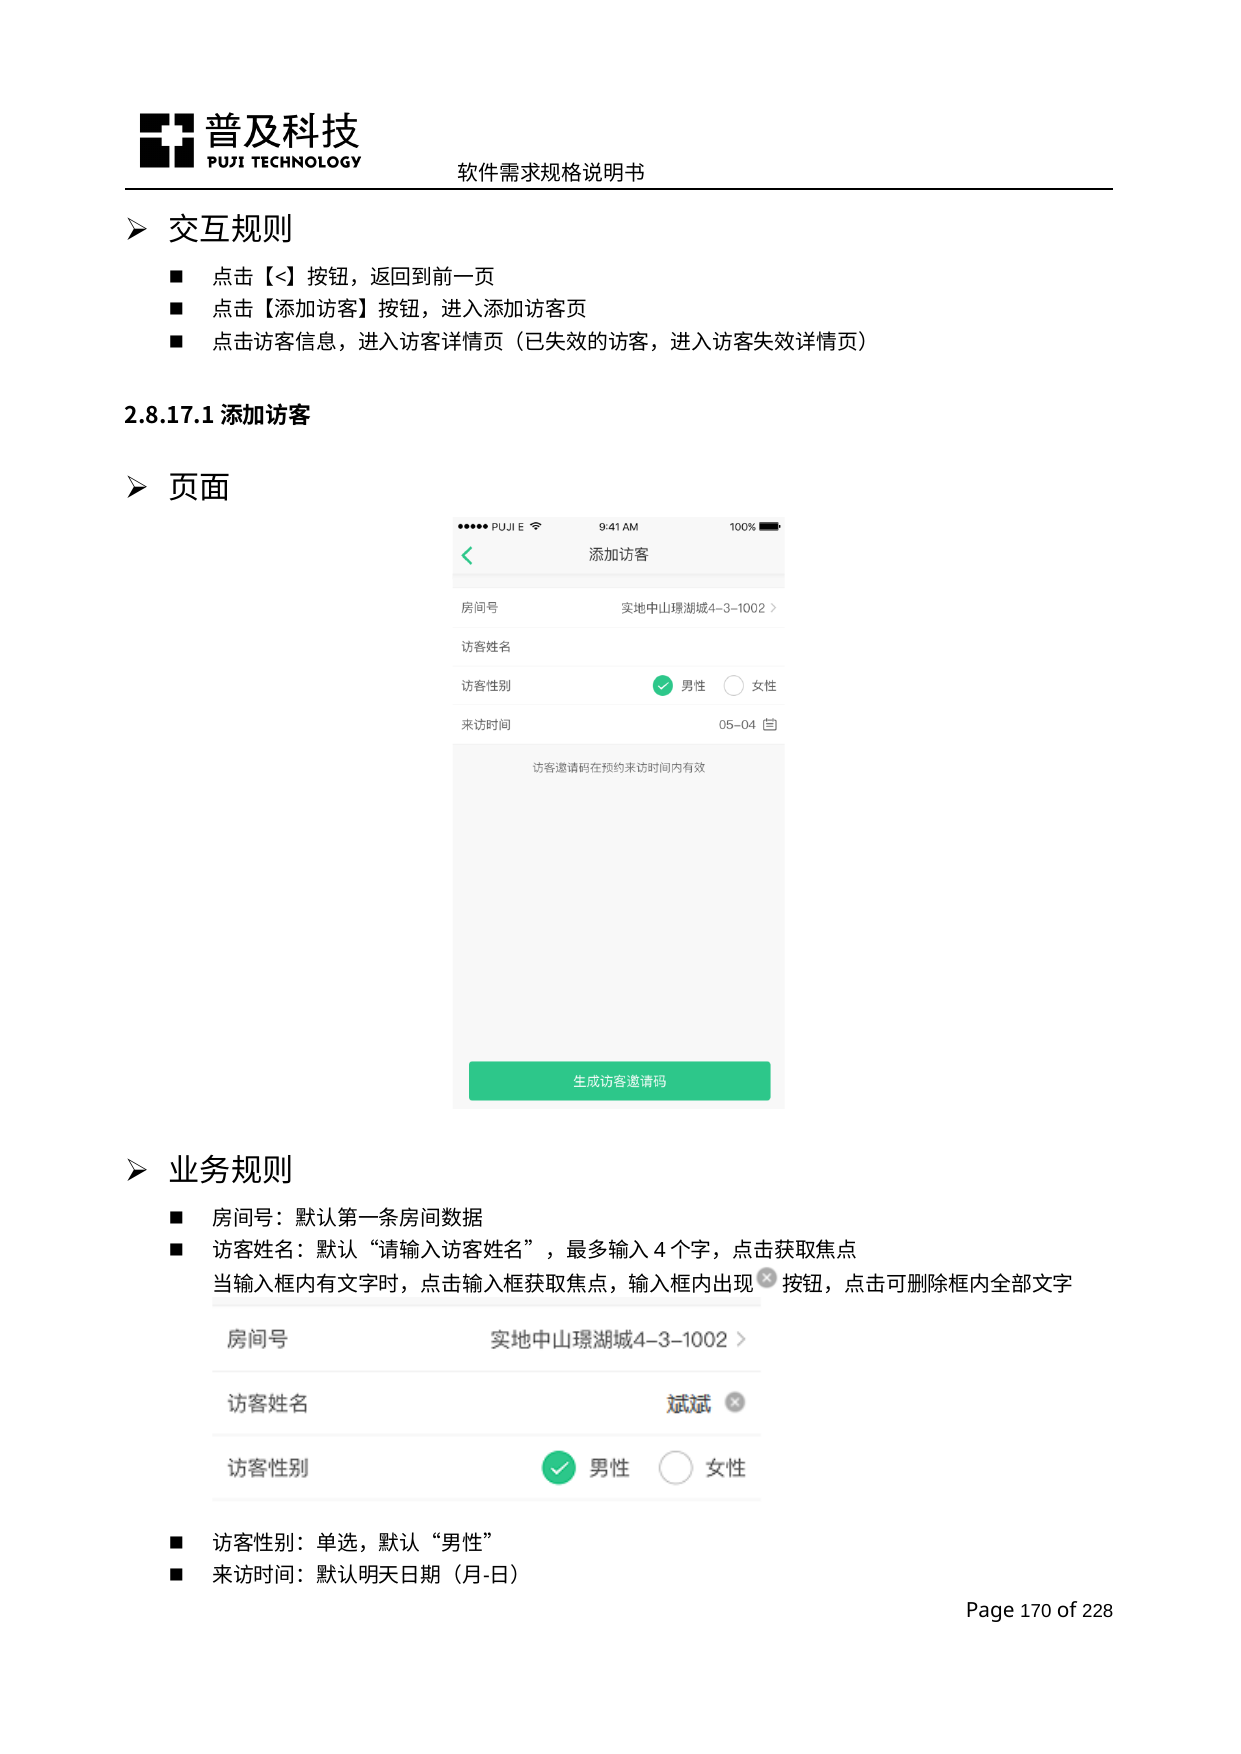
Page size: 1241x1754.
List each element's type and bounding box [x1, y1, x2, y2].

picture [452, 517, 785, 1109]
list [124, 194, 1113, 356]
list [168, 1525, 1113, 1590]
picture [212, 1297, 772, 1514]
picture [753, 1265, 782, 1292]
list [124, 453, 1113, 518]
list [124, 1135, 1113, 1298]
picture [124, 103, 365, 180]
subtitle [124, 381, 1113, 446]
